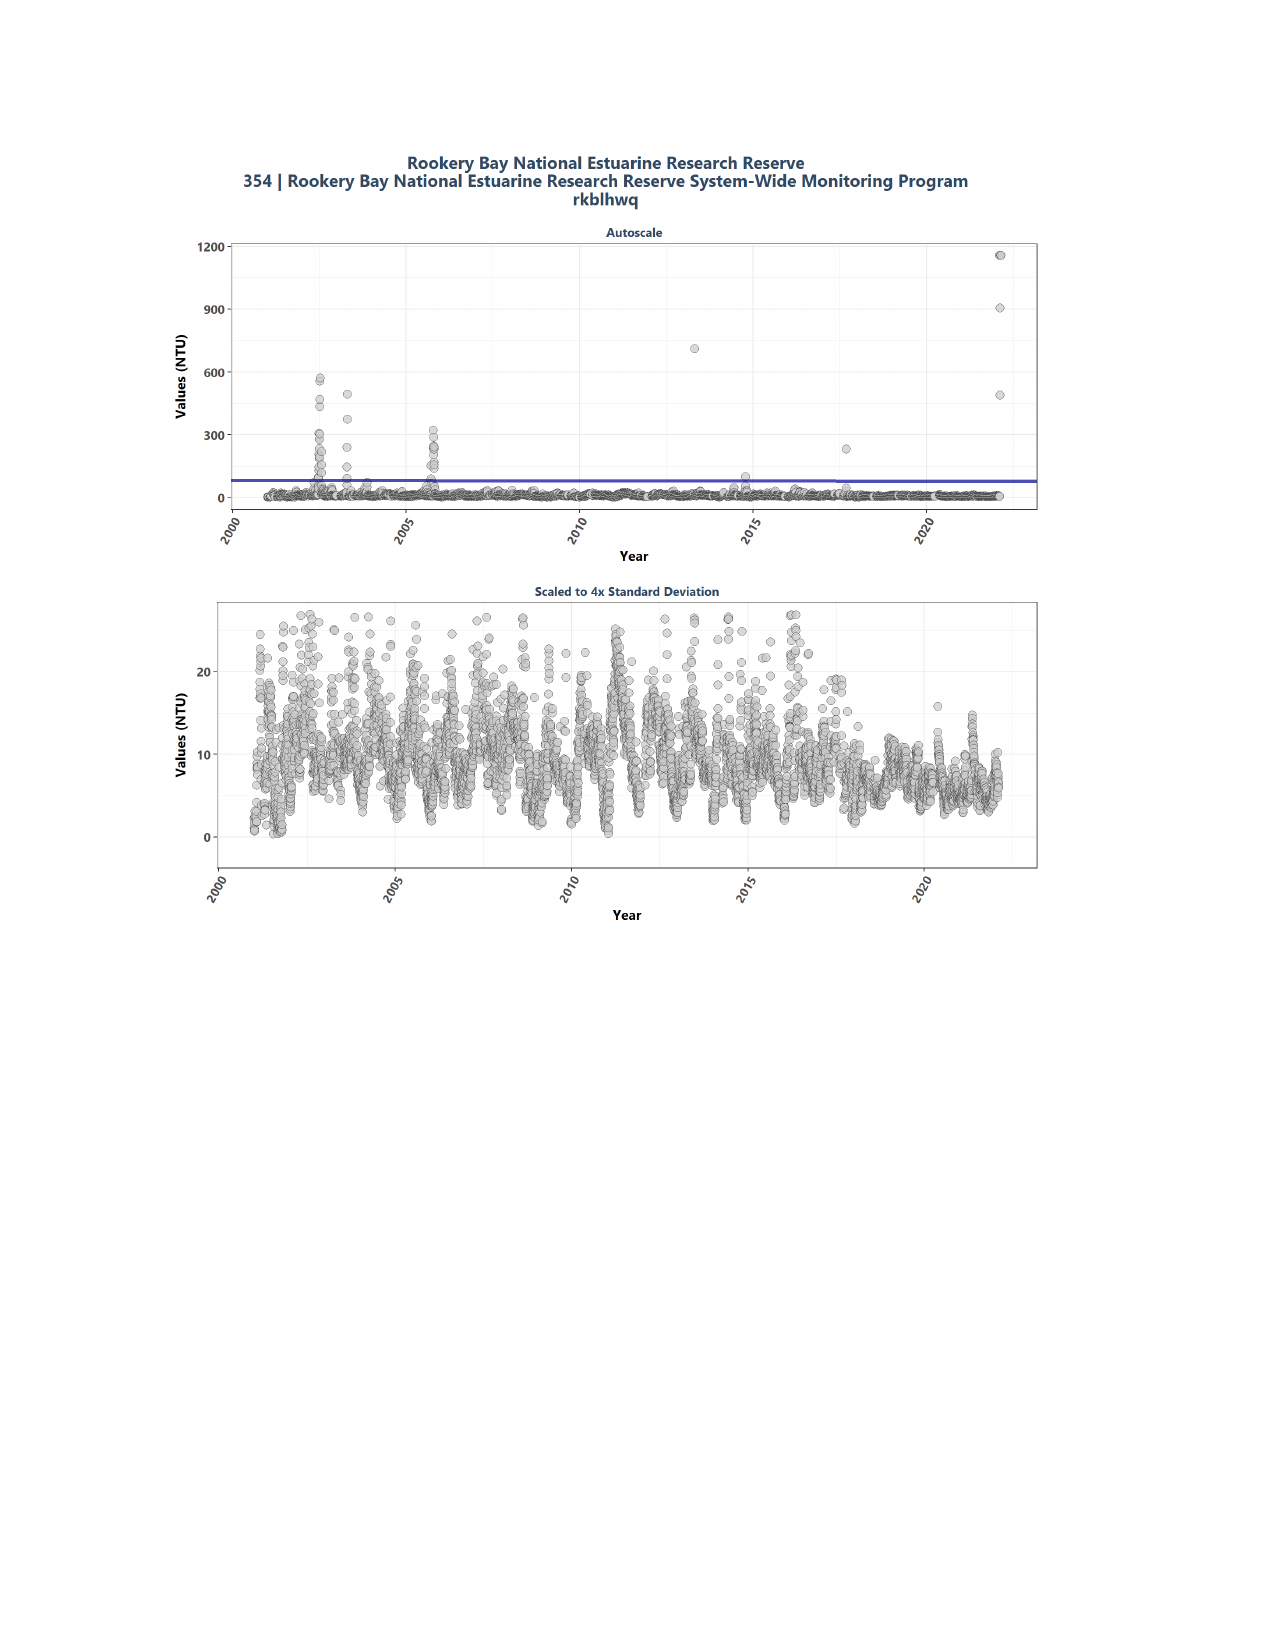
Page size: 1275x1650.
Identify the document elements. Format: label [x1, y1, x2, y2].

picture [168, 150, 1044, 938]
